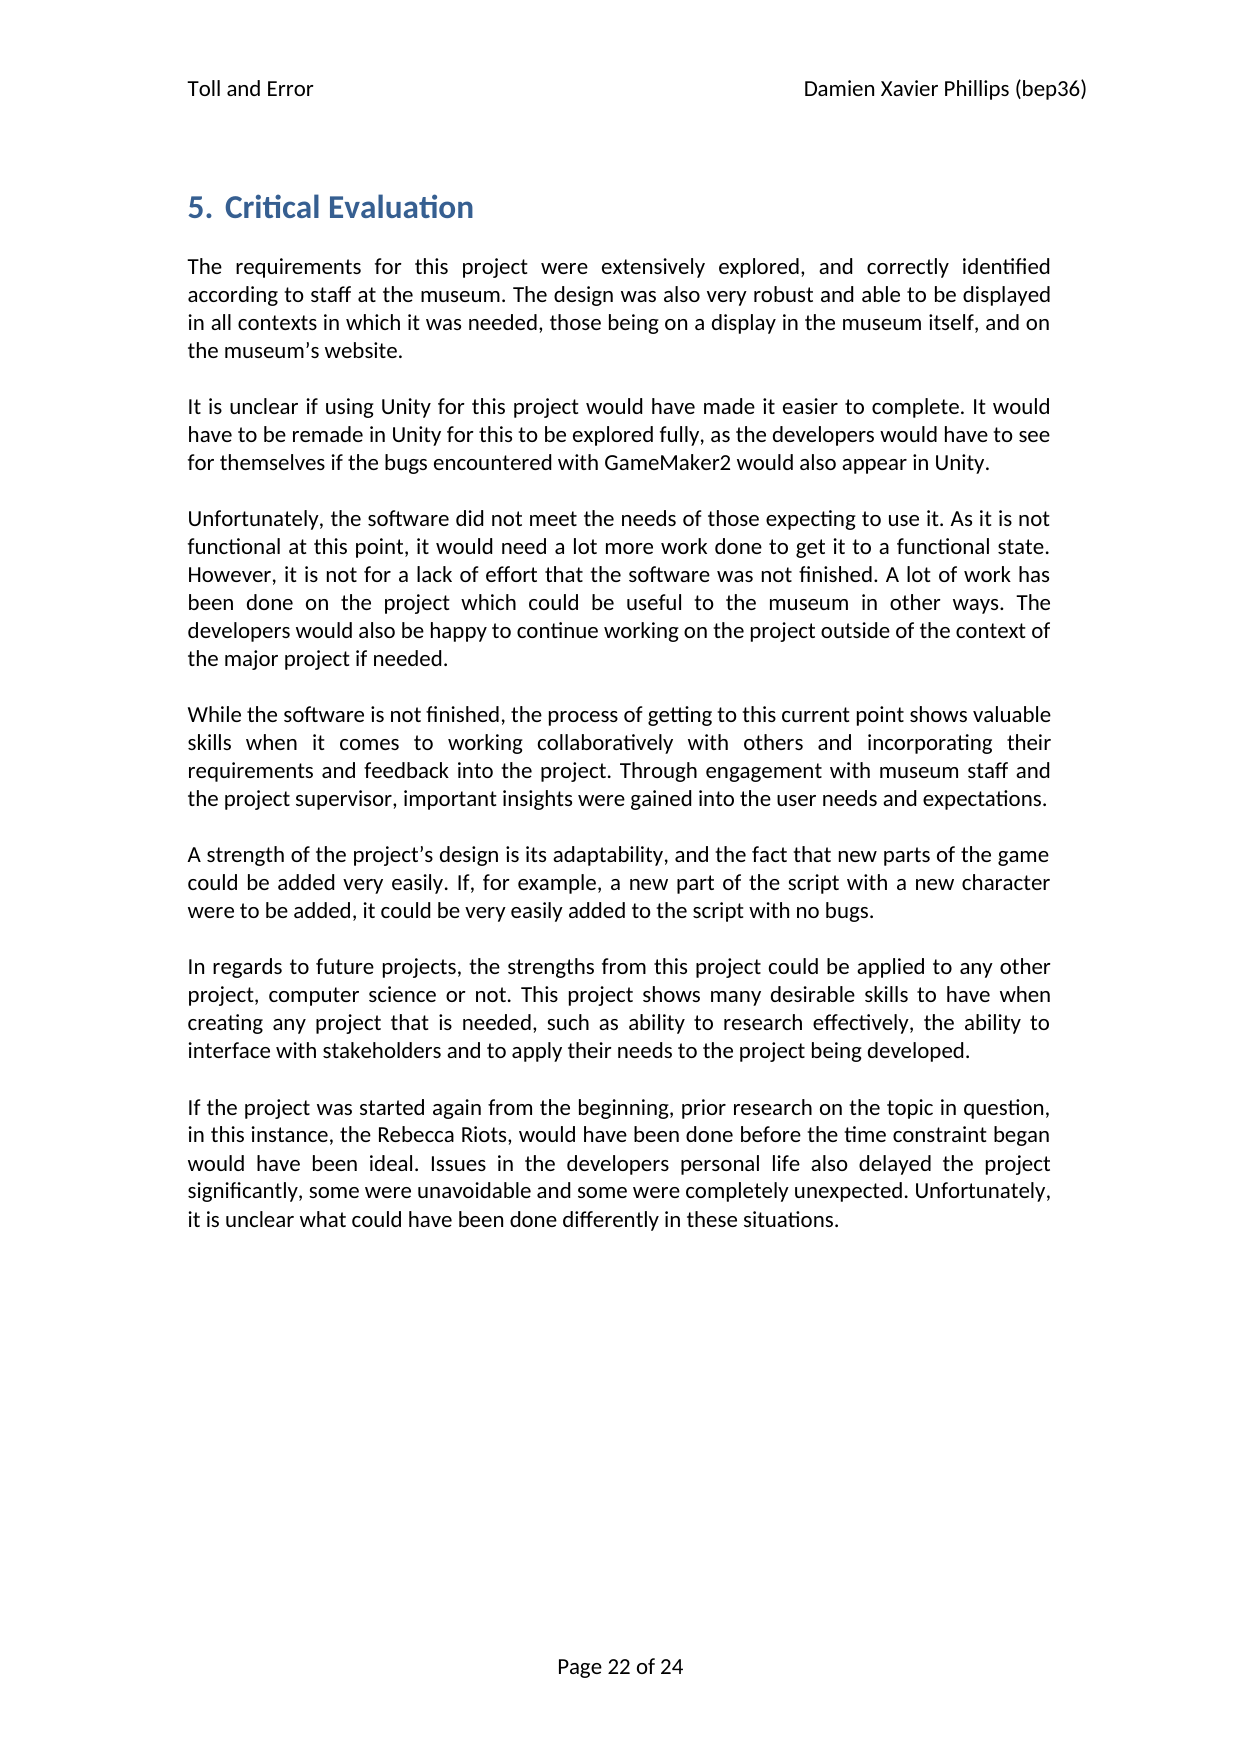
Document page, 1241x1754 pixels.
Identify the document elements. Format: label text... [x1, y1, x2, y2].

text While the software is not finished, the process of getting to this current point shows valuable skills when it comes to working collaboratively with others and incorporating their requirements and feedback into the project. Through engagement with museum staff and the project supervisor, important insights were gained into the user needs and expectations. [187, 700, 1053, 812]
text It is unclear if using Unity for this project would have made it easier to complete. It would have to be remade in Unity for this to be explored fully, as the developers would have to see for themselves if the bugs encountered with GameMaker2 would also appear in Unity. [187, 392, 1053, 476]
text Unfortunately, the software did not meet the needs of those expecting to use it. As it is not functional at this point, it would need a lot more work done to get it to a functional state. However, it is not for a lack of effort that the software was not finished. A lot of work has been done on the project which could be useful to the museum in other ways. The developers would also be happy to continue working on the project outside of the context of the major project if needed. [187, 504, 1053, 672]
text If the project was started again from the beginning, prior research on the topic in question, in this instance, the Rebecca Riots, would have been done before the time constraint began would have been ideal. Issues in the developers personal life also delayed the project significantly, some were unavoidable and some were completely unexpected. Unfortunately, it is unclear what could have been done differently in these situations. [187, 1093, 1053, 1233]
text The requirements for this project were extensively explored, and correctly identified according to staff at the museum. The design was also very robust and able to be displayed in all contexts in which it was needed, those being on a display in the museum itself, and on the museum’s website. [187, 252, 1053, 364]
subtitle Critical Evaluation [187, 186, 1053, 227]
text In regards to future projects, the strengths from this project could be applied to any other project, computer science or not. This project shows many desirable skills to have when creating any project that is needed, such as ability to research effectively, the ability to interface with stakeholders and to apply their needs to the project being developed. [187, 952, 1053, 1064]
text A strength of the project’s design is its adaptability, and the fact that new parts of the game could be added very easily. If, for example, a new part of the script with a new character were to be added, it could be very easily added to the script with no bugs. [187, 840, 1053, 924]
